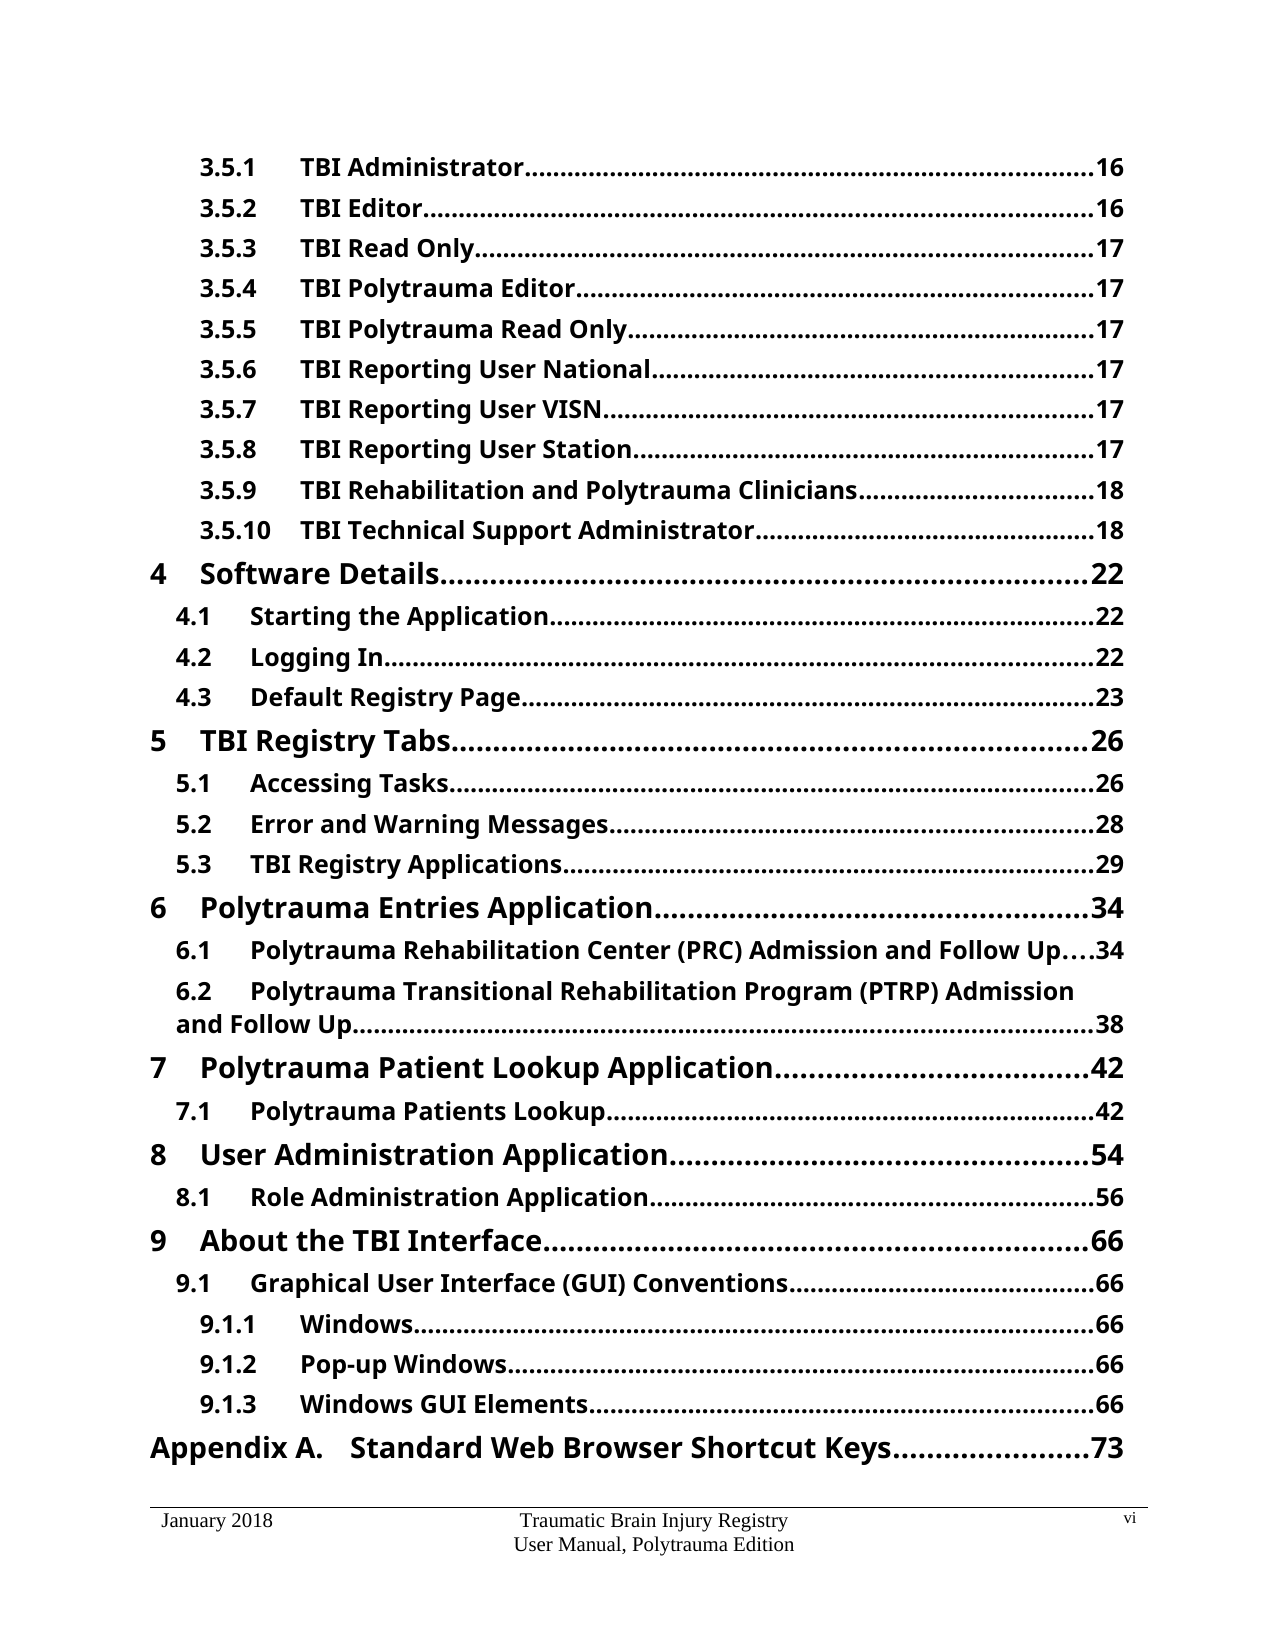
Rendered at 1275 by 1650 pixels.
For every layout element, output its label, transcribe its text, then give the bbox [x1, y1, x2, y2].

text 9 About the TBI Interface 66 [150, 1220, 1125, 1260]
text 3.5.4 TBI Polytrauma Editor 17 [199, 271, 1125, 305]
text 6.1 Polytrauma Rehabilitation Center (PRC) Admission and Follow Up 34 [176, 933, 1125, 967]
text 9.1 Graphical User Interface (GUI) Conventions 66 [176, 1266, 1125, 1300]
text 3.5.1 TBI Administrator 16 [199, 150, 1125, 184]
text 5.3 TBI Registry Applications 29 [176, 847, 1125, 881]
text 3.5.9 TBI Rehabilitation and Polytrauma Clinicians 18 [199, 472, 1125, 507]
text 3.5.7 TBI Reporting User VISN 17 [199, 392, 1125, 426]
text 3.5.2 TBI Editor 16 [199, 190, 1125, 224]
text 5.1 Accessing Tasks 26 [176, 766, 1125, 800]
text 6 Polytrauma Entries Application 34 [150, 887, 1125, 927]
text 8 User Administration Application 54 [150, 1134, 1125, 1173]
text 6.2 Polytrauma Transitional Rehabilitation Program (PTRP) Admission and Follow Up 38 [176, 973, 1125, 1041]
text 4.1 Starting the Application 22 [176, 599, 1125, 633]
text 3.5.8 TBI Reporting User Station 17 [199, 432, 1125, 466]
text 9.1.3 Windows GUI Elements 66 [199, 1387, 1125, 1421]
text 7 Polytrauma Patient Lookup Application 42 [150, 1047, 1125, 1087]
text 5.2 Error and Warning Messages 28 [176, 806, 1125, 840]
text Appendix A. Standard Web Browser Shortcut Keys 73 [150, 1427, 1125, 1467]
text 3.5.10 TBI Technical Support Administrator 18 [199, 513, 1125, 547]
text 4.3 Default Registry Page 23 [176, 680, 1125, 714]
text 3.5.3 TBI Read Only 17 [199, 231, 1125, 265]
text 3.5.5 TBI Polytrauma Read Only 17 [199, 311, 1125, 345]
text 8.1 Role Administration Application 56 [176, 1180, 1125, 1214]
text 4 Software Details 22 [150, 553, 1125, 593]
text 9.1.2 Pop-up Windows 66 [199, 1347, 1125, 1381]
text 3.5.6 TBI Reporting User National 17 [199, 352, 1125, 386]
text 4.2 Logging In 22 [176, 639, 1125, 673]
text 5 TBI Registry Tabs 26 [150, 720, 1125, 760]
text 7.1 Polytrauma Patients Lookup 42 [176, 1093, 1125, 1127]
text 9.1.1 Windows 66 [199, 1306, 1125, 1340]
